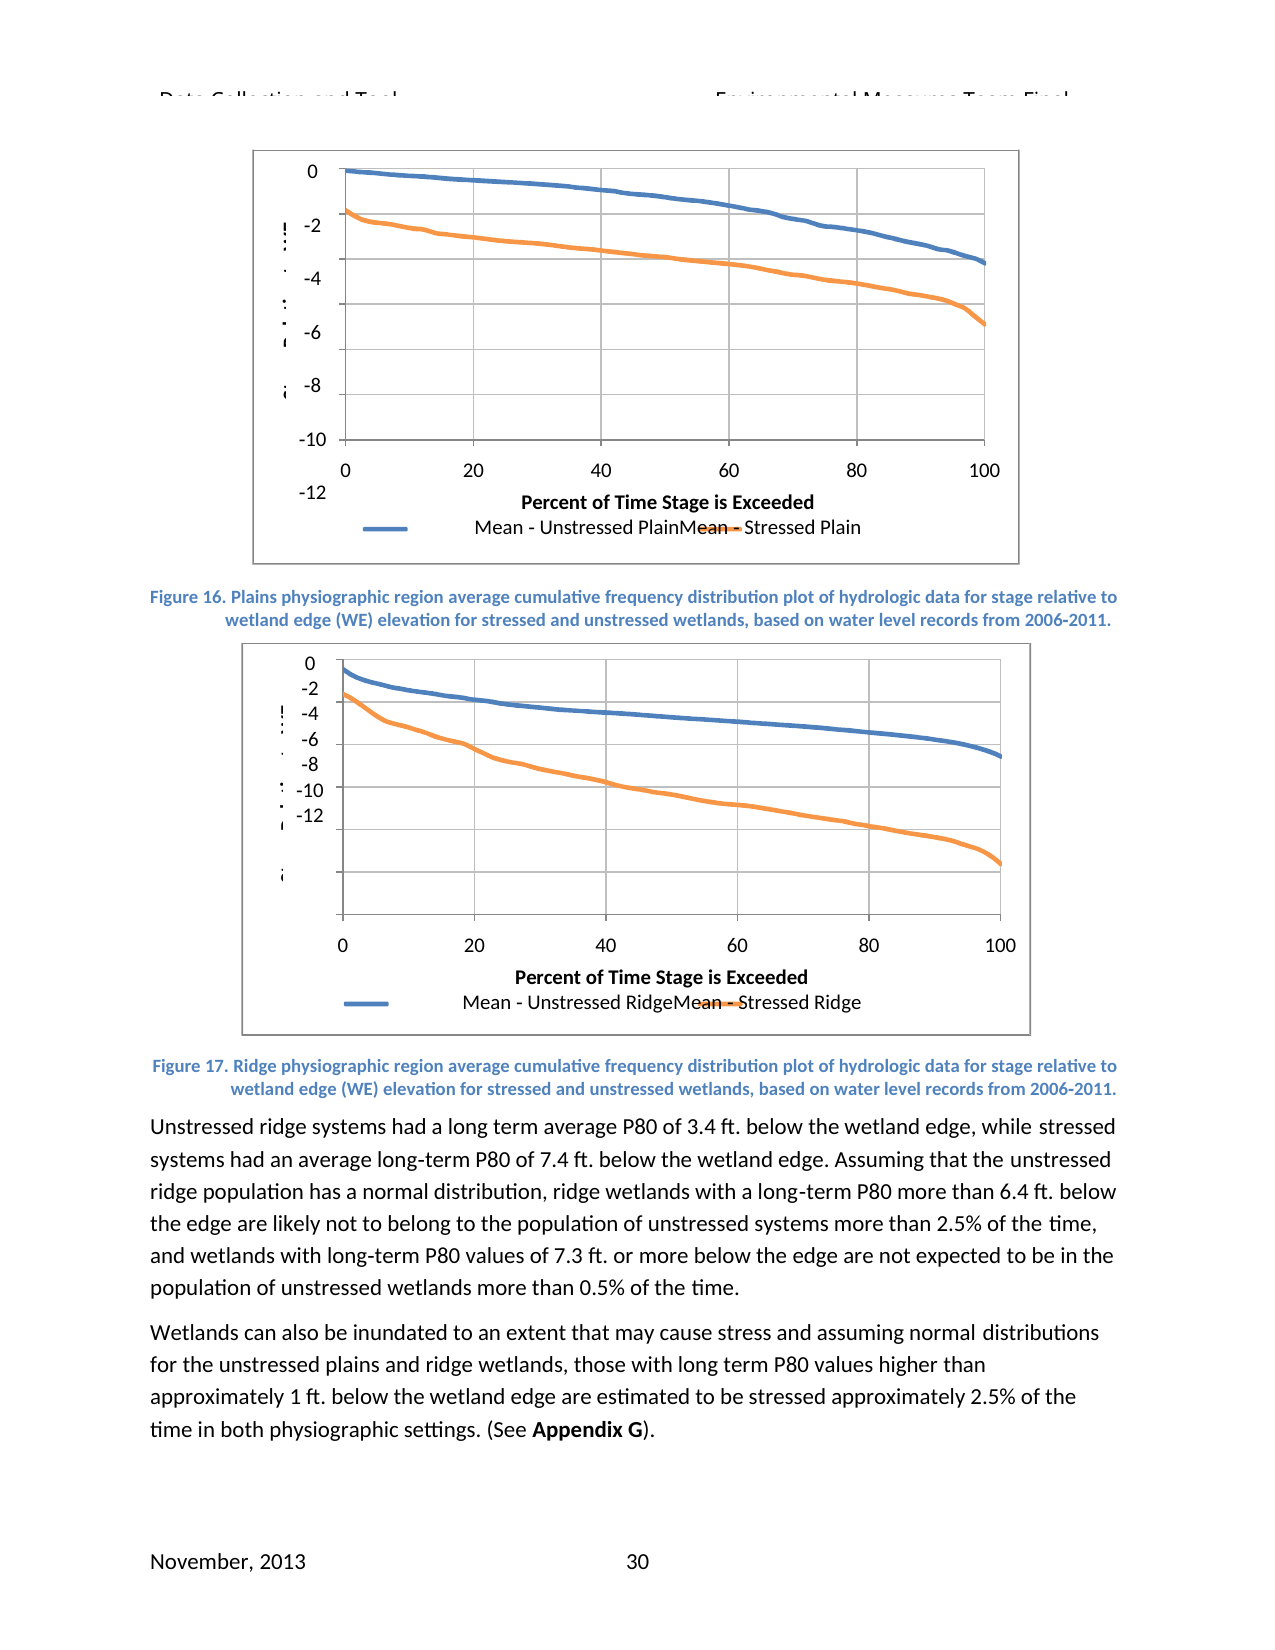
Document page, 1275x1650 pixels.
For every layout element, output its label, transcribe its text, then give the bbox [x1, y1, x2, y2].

text Figure 16. Plains physiographic region average cumulative frequency distribution plot of hydrologic data for stage relative to wetland edge (WE) elevation for stressed and unstressed wetlands, based on water level records from 2006‐2011. [150, 585, 1124, 631]
text November, 2013 30 [150, 1547, 1275, 1575]
text Wetlands can also be inundated to an extent that may cause stress and assuming normal distributions for the unstressed plains and ridge wetlands, those with long term P80 values higher than approximately 1 ft. below the wetland edge are estimated to be stressed approximately 2.5% of the time in both physiographic settings. (See Appendix G). [150, 1318, 1124, 1443]
text Unstressed ridge systems had a long term average P80 of 3.4 ft. below the wetland edge, while stressed systems had an average long‐term P80 of 7.4 ft. below the wetland edge. Assuming that the unstressed ridge population has a normal distribution, ridge wetlands with a long‐term P80 more than 6.4 ft. below the edge are likely not to belong to the population of unstressed systems more than 2.5% of the time, and wetlands with long‐term P80 values of 7.3 ft. or more below the edge are not expected to be in the population of unstressed wetlands more than 0.5% of the time. [150, 1112, 1124, 1301]
text Figure 17. Ridge physiographic region average cumulative frequency distribution plot of hydrologic data for stage relative to wetland edge (WE) elevation for stressed and unstressed wetlands, based on water level records from 2006‐2011. [150, 1054, 1117, 1100]
